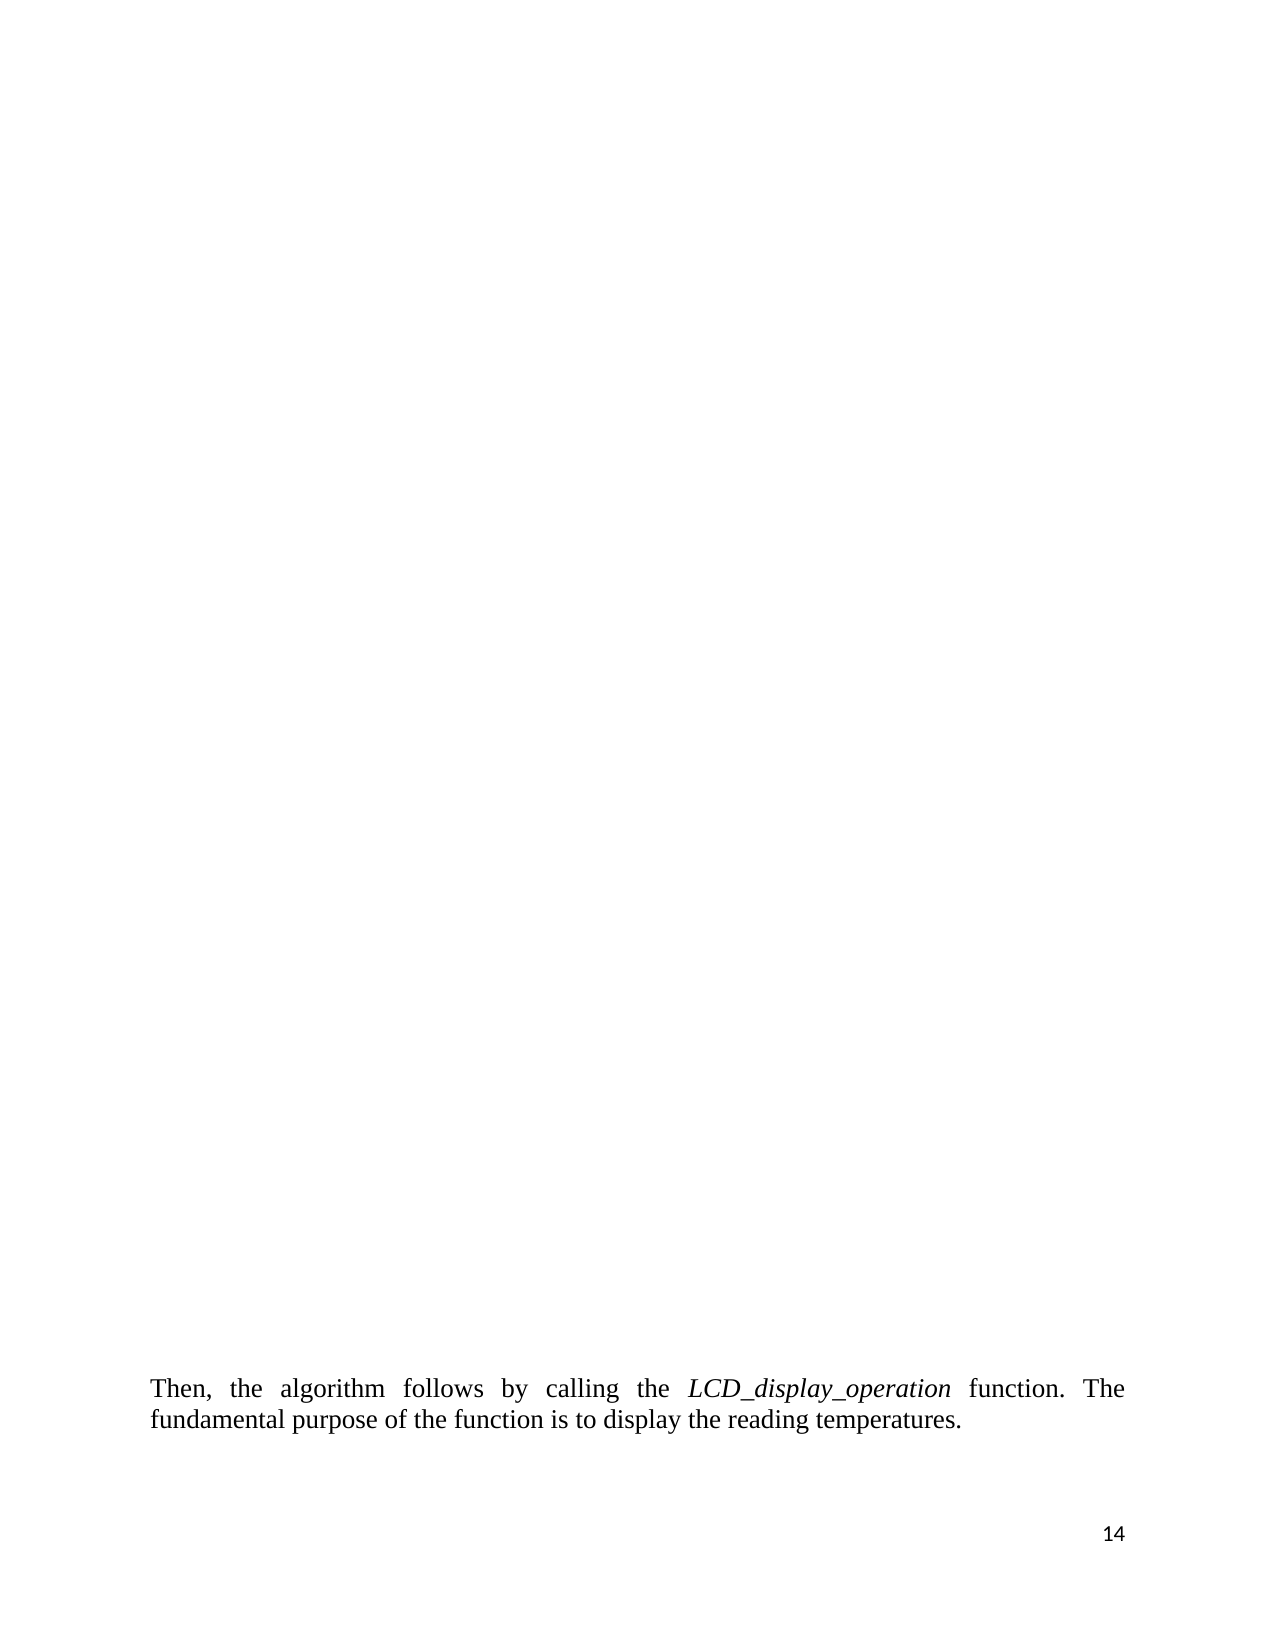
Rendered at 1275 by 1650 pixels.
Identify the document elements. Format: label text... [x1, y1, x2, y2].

text Then, the algorithm follows by calling the LCD_display_operation function. The fundamental purpose of the function is to display the reading temperatures. [150, 1372, 1125, 1434]
